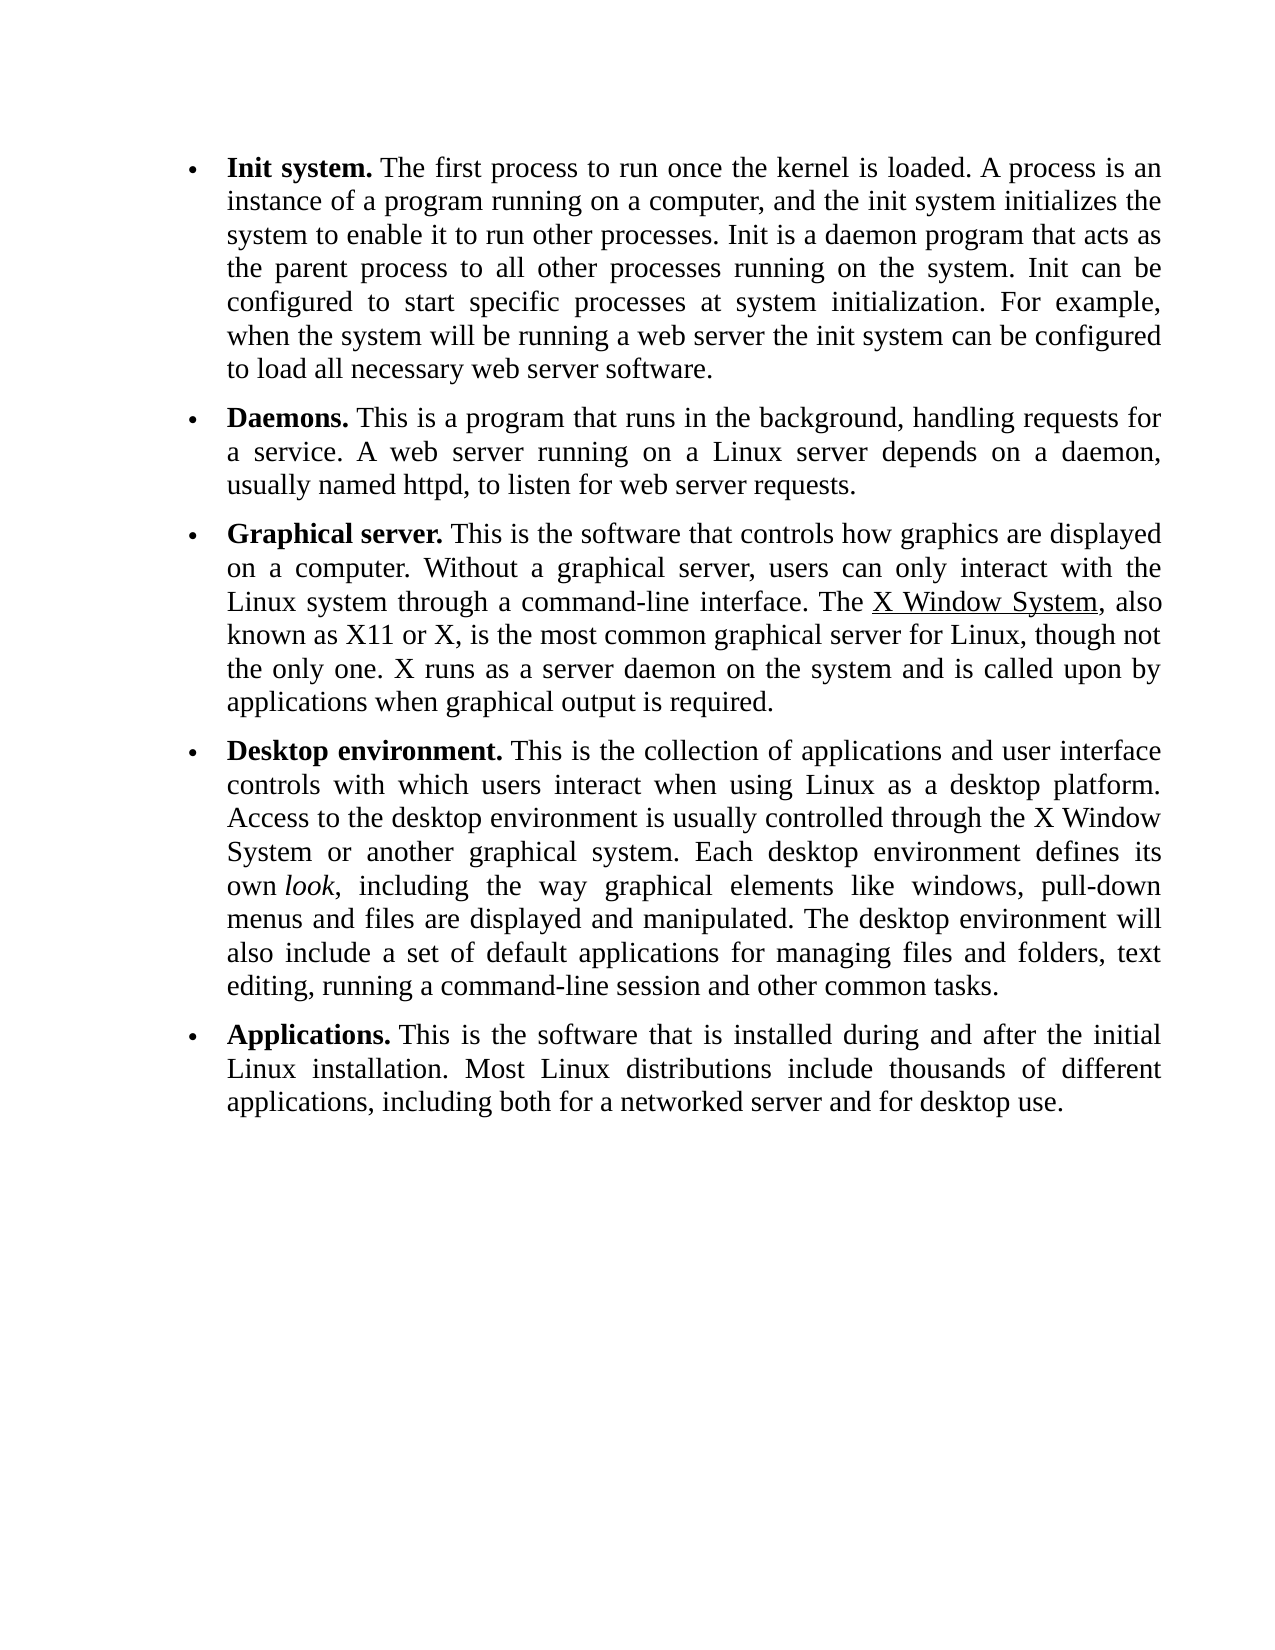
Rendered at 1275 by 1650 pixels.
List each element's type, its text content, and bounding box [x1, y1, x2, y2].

list Init system. The first process to run once the kernel is loaded. A process is an instance of a program running on a computer, and the init system initializes the system to enable it to run other processes. Init is a daemon program that acts as the parent process to all other processes running on the system. Init can be configured to start specific processes at system initialization. For example, when the system will be running a web server the init system can be configured to load all necessary web server software. [189, 150, 1162, 385]
list Desktop environment. This is the collection of applications and user interface controls with which users interact when using Linux as a desktop platform. Access to the desktop environment is usually controlled through the X Window System or another graphical system. Each desktop environment defines its own look, including the way graphical elements like windows, pull-down menus and files are displayed and manipulated. The desktop environment will also include a set of default applications for managing files and folders, text editing, running a command-line session and other common tasks. [189, 733, 1162, 1002]
list Daemons. This is a program that runs in the background, handling requests for a service. A web server running on a Linux server depends on a daemon, usually named httpd, to listen for web server requests. [189, 400, 1162, 501]
list Graphical server. This is the software that controls how graphics are displayed on a computer. Without a graphical server, users can only interact with the Linux system through a command-line interface. The X Window System, also known as X11 or X, is the most common graphical server for Linux, though not the only one. X runs as a server daemon on the system and is called upon by applications when graphical output is required. [189, 517, 1162, 718]
list Applications. This is the software that is installed during and after the initial Linux installation. Most Linux distributions include thousands of different applications, including both for a networked server and for desktop use. [189, 1017, 1162, 1118]
